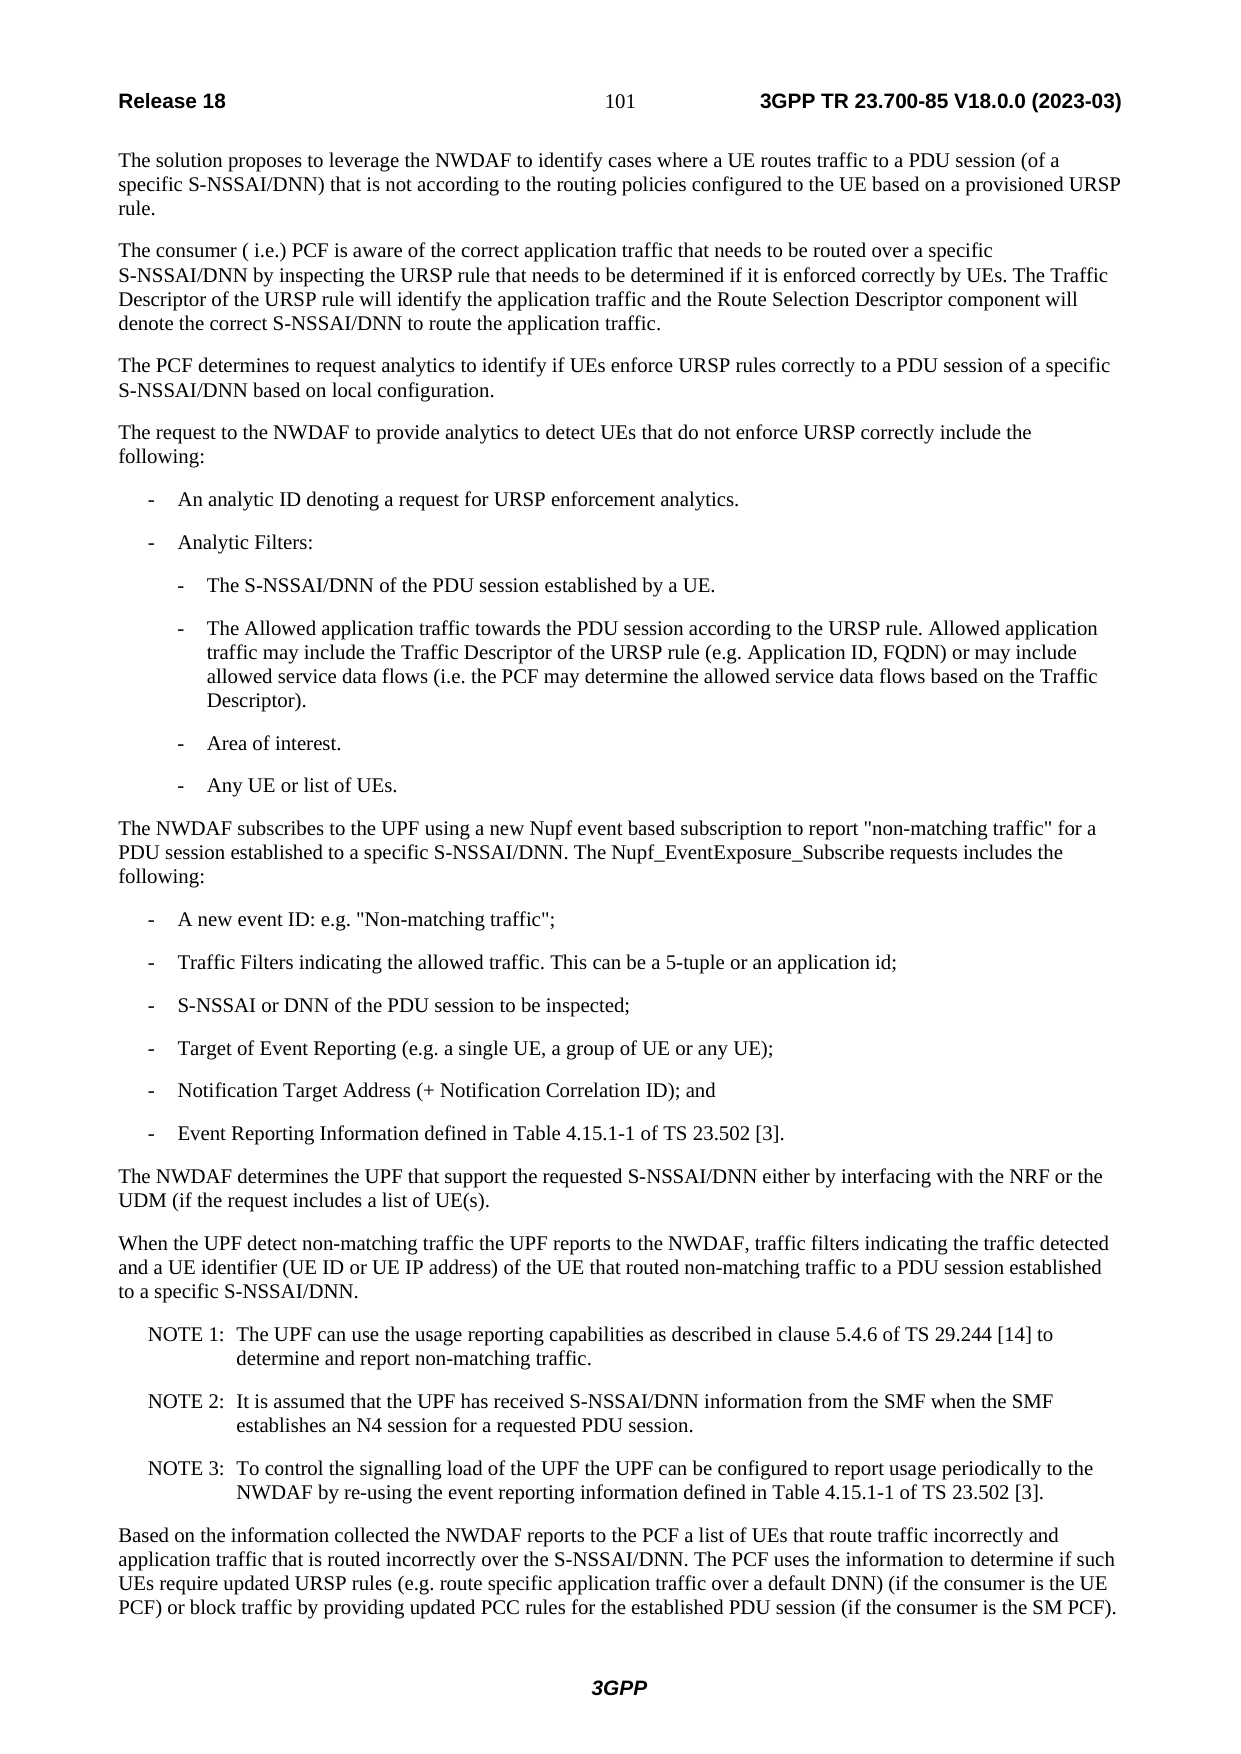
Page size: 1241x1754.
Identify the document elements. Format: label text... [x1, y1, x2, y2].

text - Event Reporting Information defined in Table 4.15.1-1 of TS 23.502 [3]. [148, 1121, 1122, 1145]
text - Notification Target Address (+ Notification Correlation ID); and [148, 1078, 1122, 1102]
text The consumer ( i.e.) PCF is aware of the correct application traffic that needs to be routed over a specific S-NSSAI/DNN by inspecting the URSP rule that needs to be determined if it is enforced correctly by UEs. The Traffic Descriptor of the URSP rule will identify the application traffic and the Route Selection Descriptor component will denote the correct S-NSSAI/DNN to route the application traffic. [118, 238, 1122, 335]
text The request to the NWDAF to provide analytics to detect UEs that do not enforce URSP correctly include the following: [118, 420, 1122, 468]
text The NWDAF subscribes to the UPF using a new Nupf event based subscription to report "non-matching traffic" for a PDU session established to a specific S-NSSAI/DNN. The Nupf_EventExposure_Subscribe requests includes the following: [118, 816, 1122, 888]
text The PCF determines to request analytics to identify if UEs enforce URSP rules correctly to a PDU session of a specific S-NSSAI/DNN based on local configuration. [118, 353, 1122, 402]
text - An analytic ID denoting a request for URSP enforcement analytics. [148, 487, 1122, 511]
text The solution proposes to leverage the NWDAF to identify cases where a UE routes traffic to a PDU session (of a specific S-NSSAI/DNN) that is not according to the routing policies configured to the UE based on a provisioned URSP rule. [118, 147, 1122, 220]
text - The Allowed application traffic towards the PDU session according to the URSP rule. Allowed application traffic may include the Traffic Descriptor of the URSP rule (e.g. Application ID, FQDN) or may include allowed service data flows (i.e. the PCF may determine the allowed service data flows based on the Traffic Descriptor). [177, 616, 1122, 712]
text - Target of Event Reporting (e.g. a single UE, a group of UE or any UE); [148, 1036, 1122, 1060]
text - Traffic Filters indicating the allowed traffic. This can be a 5-tuple or an application id; [148, 950, 1122, 974]
text Based on the information collected the NWDAF reports to the PCF a list of UEs that route traffic incorrectly and application traffic that is routed incorrectly over the S-NSSAI/DNN. The PCF uses the information to determine if such UEs require updated URSP rules (e.g. route specific application traffic over a default DNN) (if the consumer is the UE PCF) or block traffic by providing updated PCC rules for the established PDU session (if the consumer is the SM PCF). [118, 1522, 1122, 1619]
text - Area of interest. [177, 731, 1122, 755]
text - A new event ID: e.g. "Non-matching traffic"; [148, 907, 1122, 931]
text NOTE 1: The UPF can use the usage reporting capabilities as described in clause 5.4.6 of TS 29.244 [14] to determine and report non-matching traffic. [148, 1322, 1122, 1370]
text - Analytic Filters: [148, 530, 1122, 554]
text NOTE 3: To control the signalling load of the UPF the UPF can be configured to report usage periodically to the NWDAF by re-using the event reporting information defined in Table 4.15.1-1 of TS 23.502 [3]. [148, 1456, 1122, 1504]
text The NWDAF determines the UPF that support the requested S-NSSAI/DNN either by interfacing with the NRF or the UDM (if the request includes a list of UE(s). [118, 1164, 1122, 1212]
text NOTE 2: It is assumed that the UPF has received S-NSSAI/DNN information from the SMF when the SMF establishes an N4 session for a requested PDU session. [148, 1389, 1122, 1437]
text When the UPF detect non-matching traffic the UPF reports to the NWDAF, traffic filters indicating the traffic detected and a UE identifier (UE ID or UE IP address) of the UE that routed non-matching traffic to a PDU session established to a specific S-NSSAI/DNN. [118, 1231, 1122, 1303]
text - S-NSSAI or DNN of the PDU session to be inspected; [148, 993, 1122, 1017]
text - The S-NSSAI/DNN of the PDU session established by a UE. [177, 573, 1122, 597]
text - Any UE or list of UEs. [177, 773, 1122, 797]
